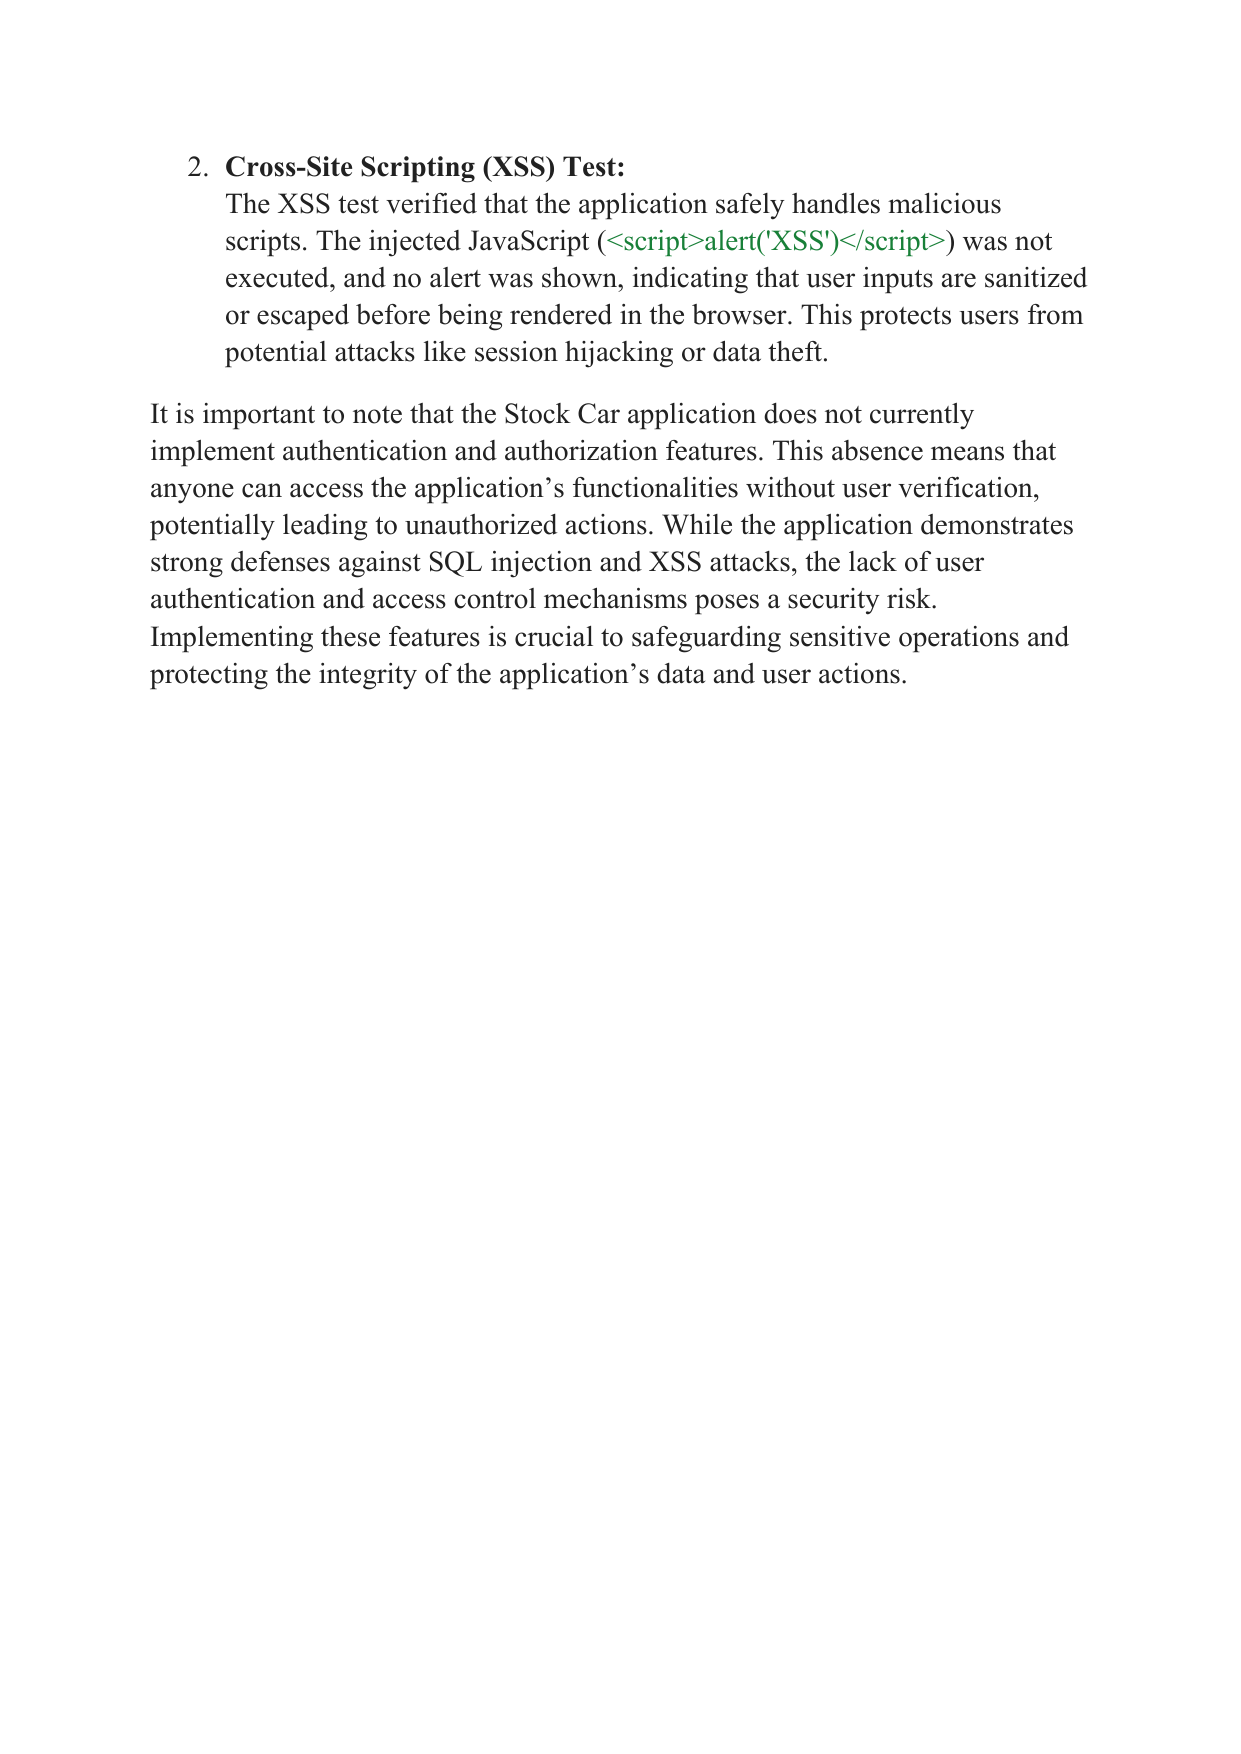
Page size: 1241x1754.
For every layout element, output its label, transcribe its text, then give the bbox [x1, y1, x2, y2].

list Cross-Site Scripting (XSS) Test: The XSS test verified that the application safely handles malicious scripts. The injected JavaScript (<script>alert('XSS')</script>) was not executed, and no alert was shown, indicating that user inputs are sanitized or escaped before being rendered in the browser. This protects users from potential attacks like session hijacking or data theft. [187, 150, 1090, 368]
text It is important to note that the Stock Car application does not currently implement authentication and authorization features. This absence means that anyone can access the application’s functionalities without user verification, potentially leading to unauthorized actions. While the application demonstrates strong defenses against SQL injection and XSS attacks, the lack of user authentication and access control mechanisms poses a security risk. Implementing these features is crucial to safeguarding sensitive operations and protecting the integrity of the application’s data and user actions. [150, 397, 1090, 689]
